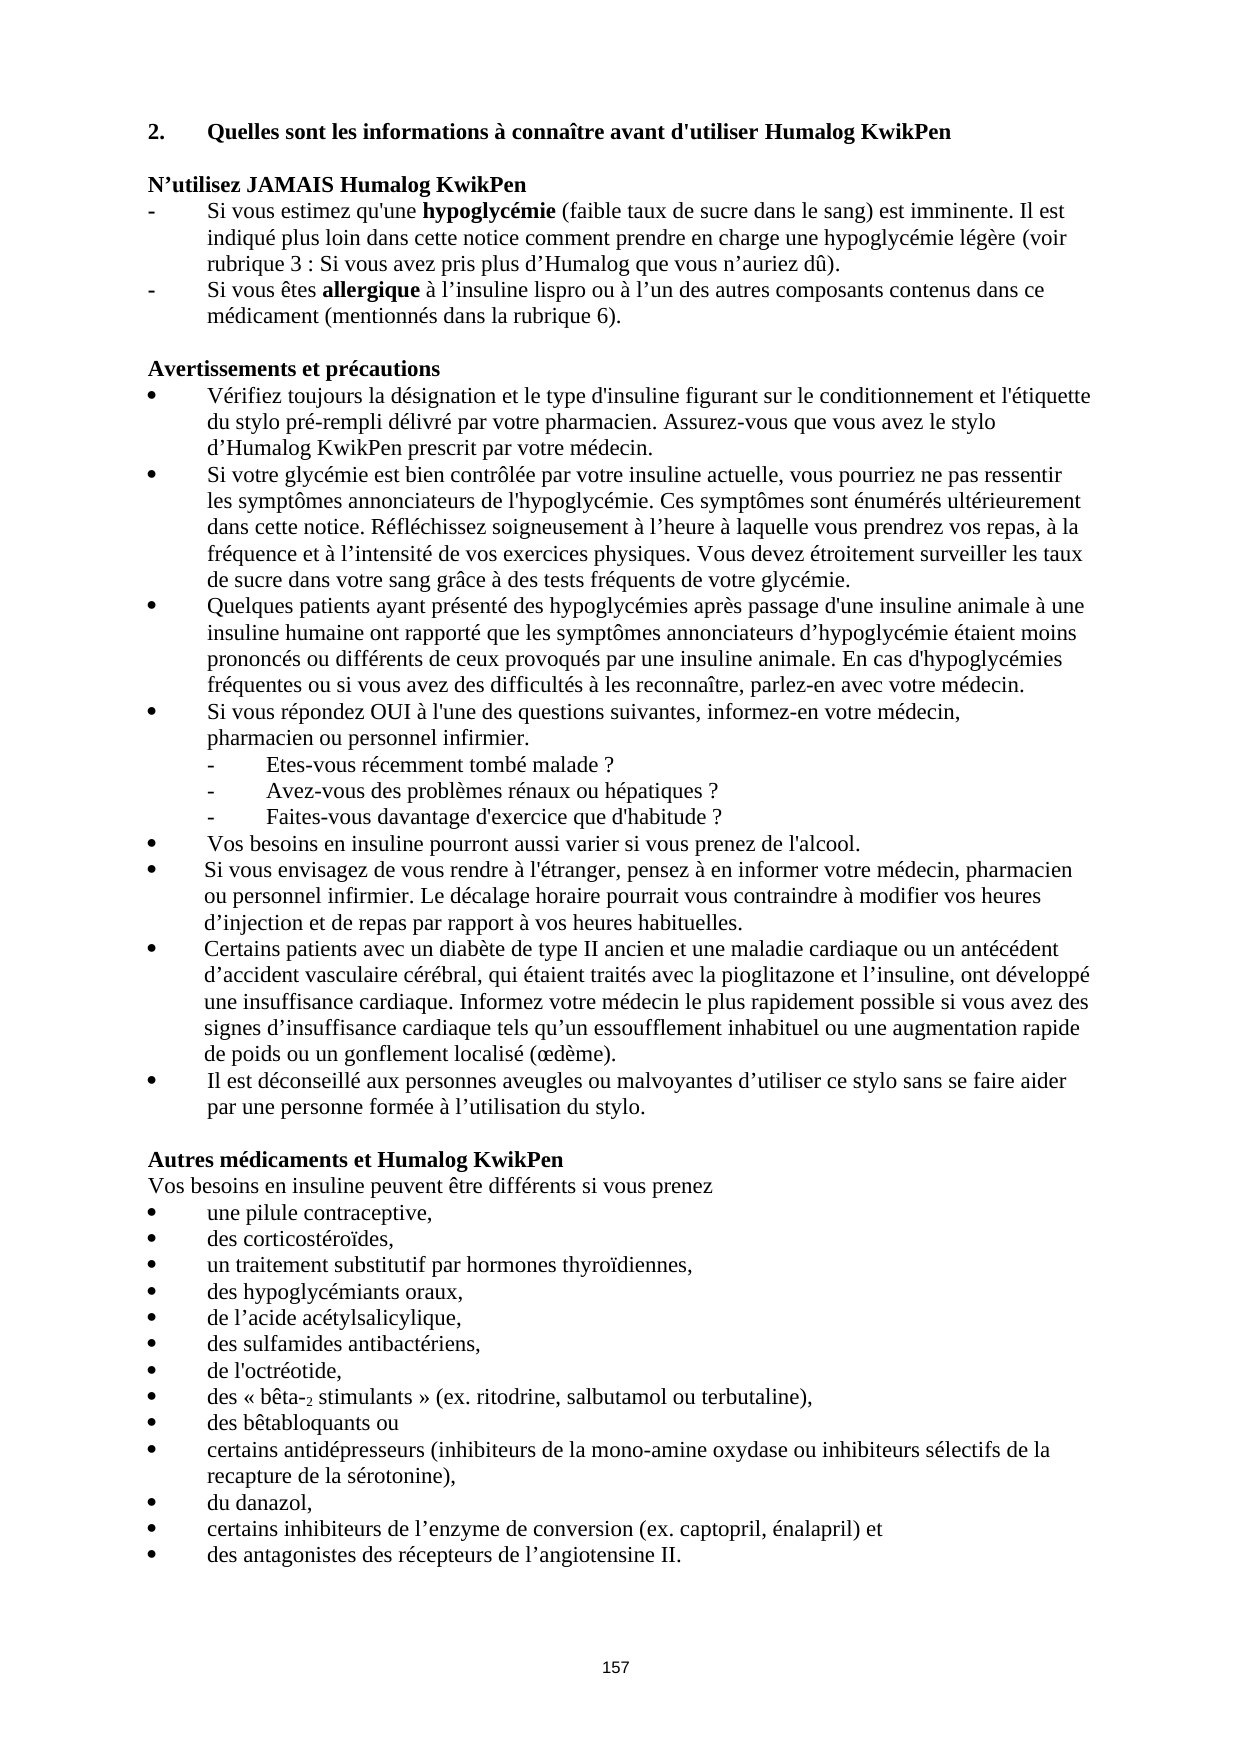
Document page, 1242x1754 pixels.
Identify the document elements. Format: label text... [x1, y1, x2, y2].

list Vérifiez toujours la désignation et le type d'insuline figurant sur le conditionnement et l'étiquette du stylo pré-rempli délivré par votre pharmacien. Assurez-vous que vous avez le stylo d’Humalog KwikPen prescrit par votre médecin. [148, 382, 1093, 461]
list Si vous êtes allergique à l’insuline lispro ou à l’un des autres composants contenus dans ce médicament (mentionnés dans la rubrique 6). [148, 276, 1093, 329]
list Si vous répondez OUI à l'une des questions suivantes, informez-en votre médecin, pharmacien ou personnel infirmier. [148, 698, 1071, 751]
list Si votre glycémie est bien contrôlée par votre insuline actuelle, vous pourriez ne pas ressentir les symptômes annonciateurs de l'hypoglycémie. Ces symptômes sont énumérés ultérieurement dans cette notice. Réfléchissez soigneusement à l’heure à laquelle vous prendrez vos repas, à la fréquence et à l’intensité de vos exercices physiques. Vous devez étroitement surveiller les taux de sucre dans votre sang grâce à des tests fréquents de votre glycémie. [148, 461, 1093, 592]
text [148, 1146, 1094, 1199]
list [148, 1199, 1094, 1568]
list Etes-vous récemment tombé malade ? [207, 751, 1093, 777]
list Si vous estimez qu'une hypoglycémie (faible taux de sucre dans le sang) est imminente. Il est indiqué plus loin dans cette notice comment prendre en charge une hypoglycémie légère (voir rubrique 3 : Si vous avez pris plus d’Humalog que vous n’auriez dû). [148, 197, 1093, 276]
text N’utilisez JAMAIS Humalog KwikPen [148, 171, 1094, 197]
list Quelques patients ayant présenté des hypoglycémies après passage d'une insuline animale à une insuline humaine ont rapporté que les symptômes annonciateurs d’hypoglycémie étaient moins prononcés ou différents de ceux provoqués par une insuline animale. En cas d'hypoglycémies fréquentes ou si vous avez des difficultés à les reconnaître, parlez-en avec votre médecin. [148, 592, 1093, 698]
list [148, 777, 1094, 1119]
text Avertissements et précautions [148, 355, 1094, 382]
list Quelles sont les informations à connaître avant d'utiliser Humalog KwikPen [148, 118, 1094, 144]
